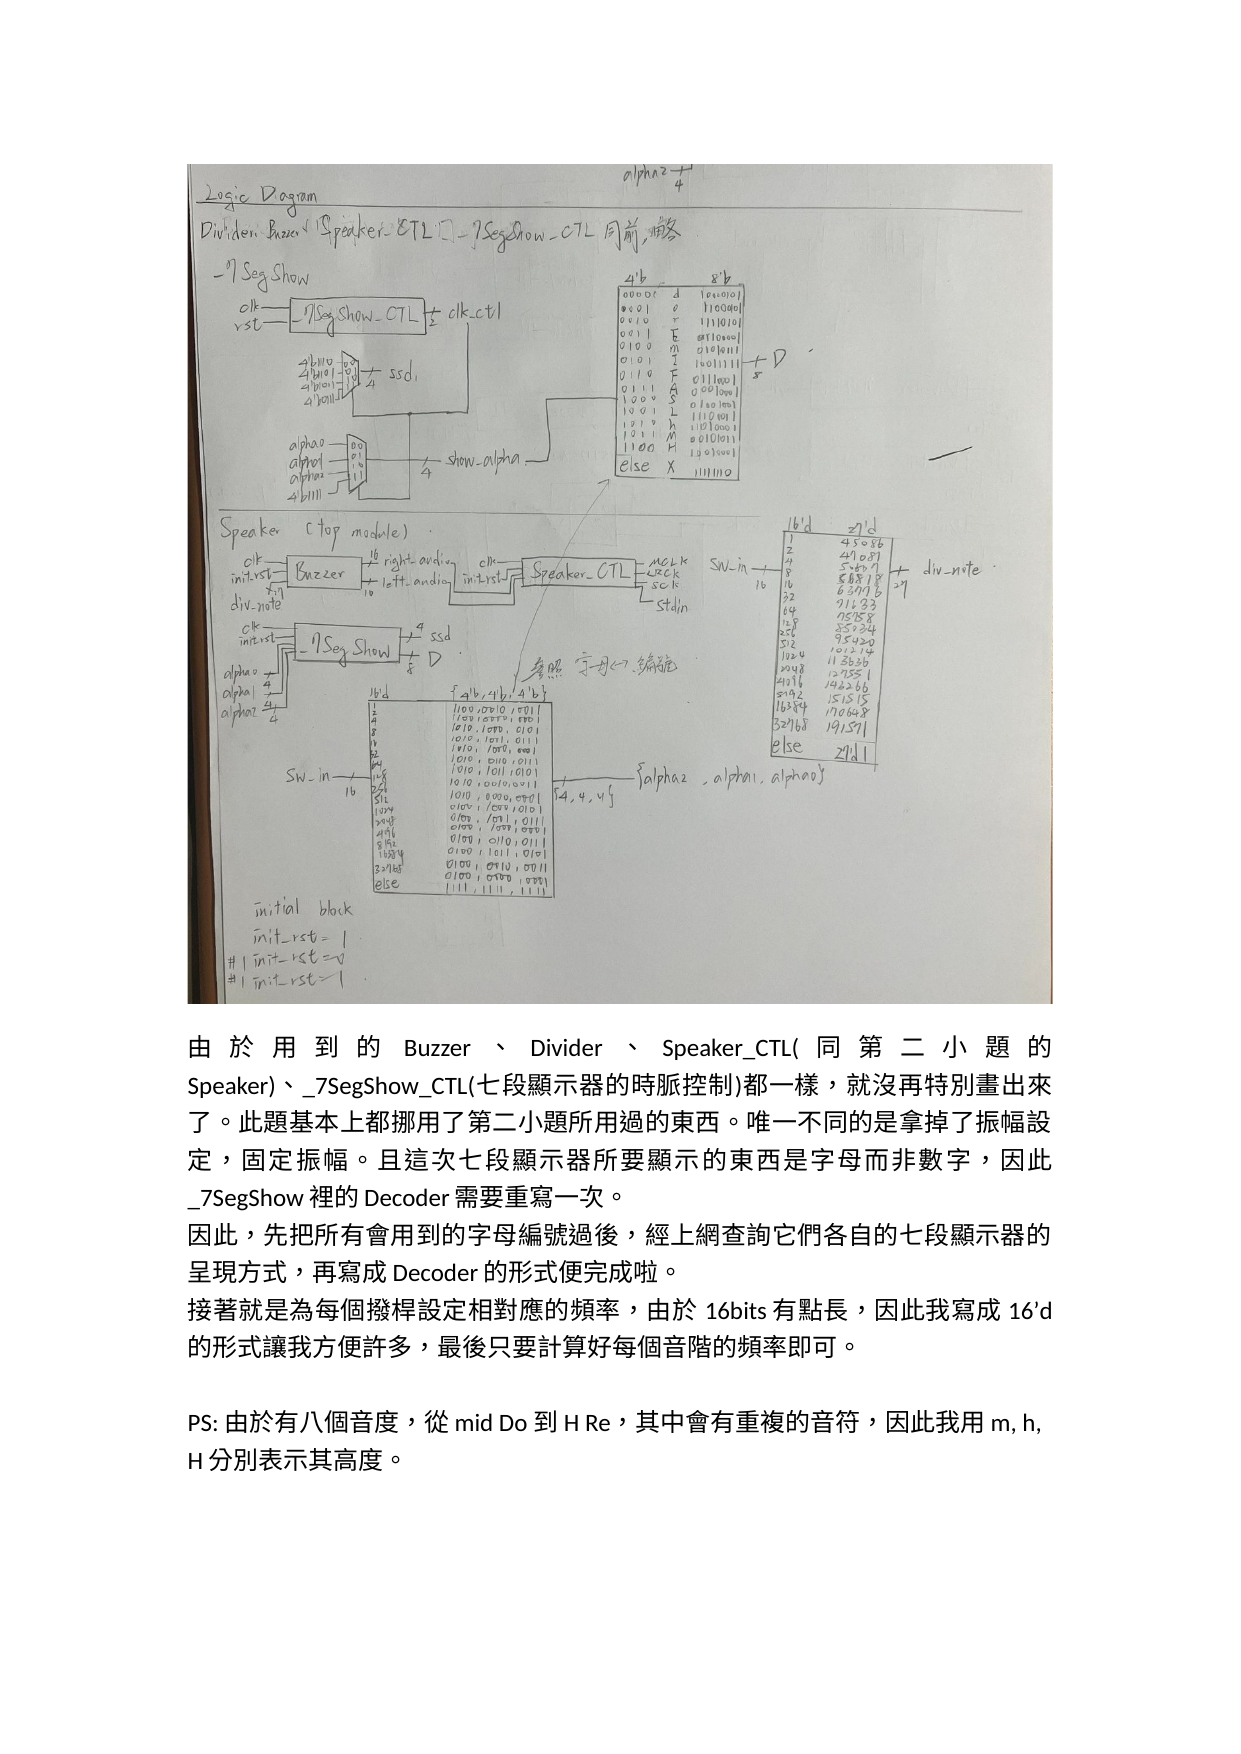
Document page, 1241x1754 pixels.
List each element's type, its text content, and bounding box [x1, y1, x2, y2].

text PS: 由於有八個音度，從mid Do 到 H Re，其中會有重複的音符，因此我用m, h, H分別表示其高度。 [187, 1402, 1053, 1477]
text 接著就是為每個撥桿設定相對應的頻率，由於16bits有點長，因此我寫成16’d的形式讓我方便許多，最後只要計算好每個音階的頻率即可。 [187, 1289, 1053, 1364]
text 因此，先把所有會用到的字母編號過後，經上網查詢它們各自的七段顯示器的呈現方式，再寫成Decoder的形式便完成啦。 [187, 1214, 1053, 1289]
text 由於用到的Buzzer、Divider、Speaker_CTL(同第二小題的Speaker)、_7SegShow_CTL(七段顯示器的時脈控制)都一樣，就沒再特別畫出來了。此題基本上都挪用了第二小題所用過的東西。唯一不同的是拿掉了振幅設定，固定振幅。且這次七段顯示器所要顯示的東西是字母而非數字，因此_7SegShow裡的Decoder需要重寫一次。 [187, 1027, 1053, 1214]
picture [187, 164, 1053, 1004]
